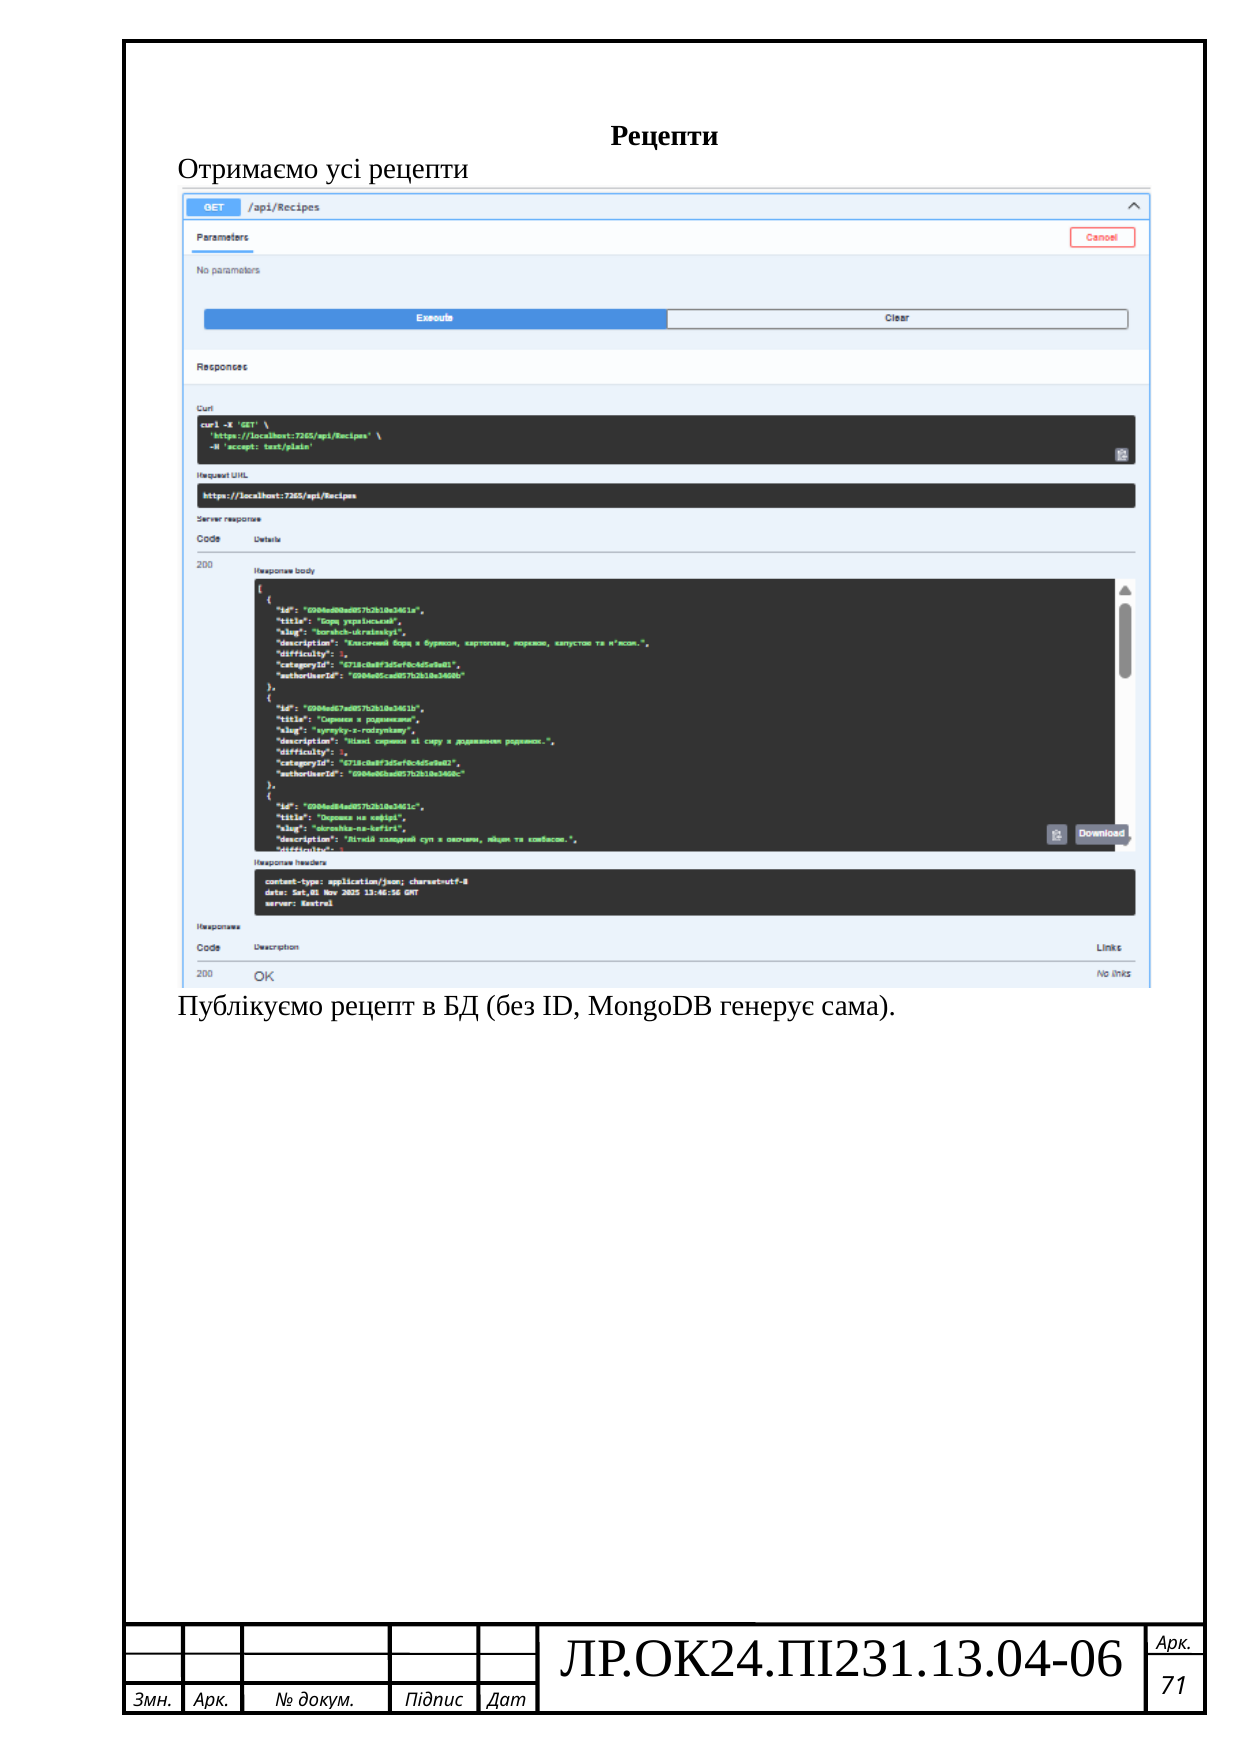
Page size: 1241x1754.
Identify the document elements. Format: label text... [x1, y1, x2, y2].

text Отримаємо усі рецепти [177, 152, 1152, 185]
text Рецепти [177, 118, 1152, 152]
text Публікуємо рецепт в БД (без ID, MongoDB генерує сама). [177, 988, 1152, 1022]
picture [177, 185, 1152, 988]
